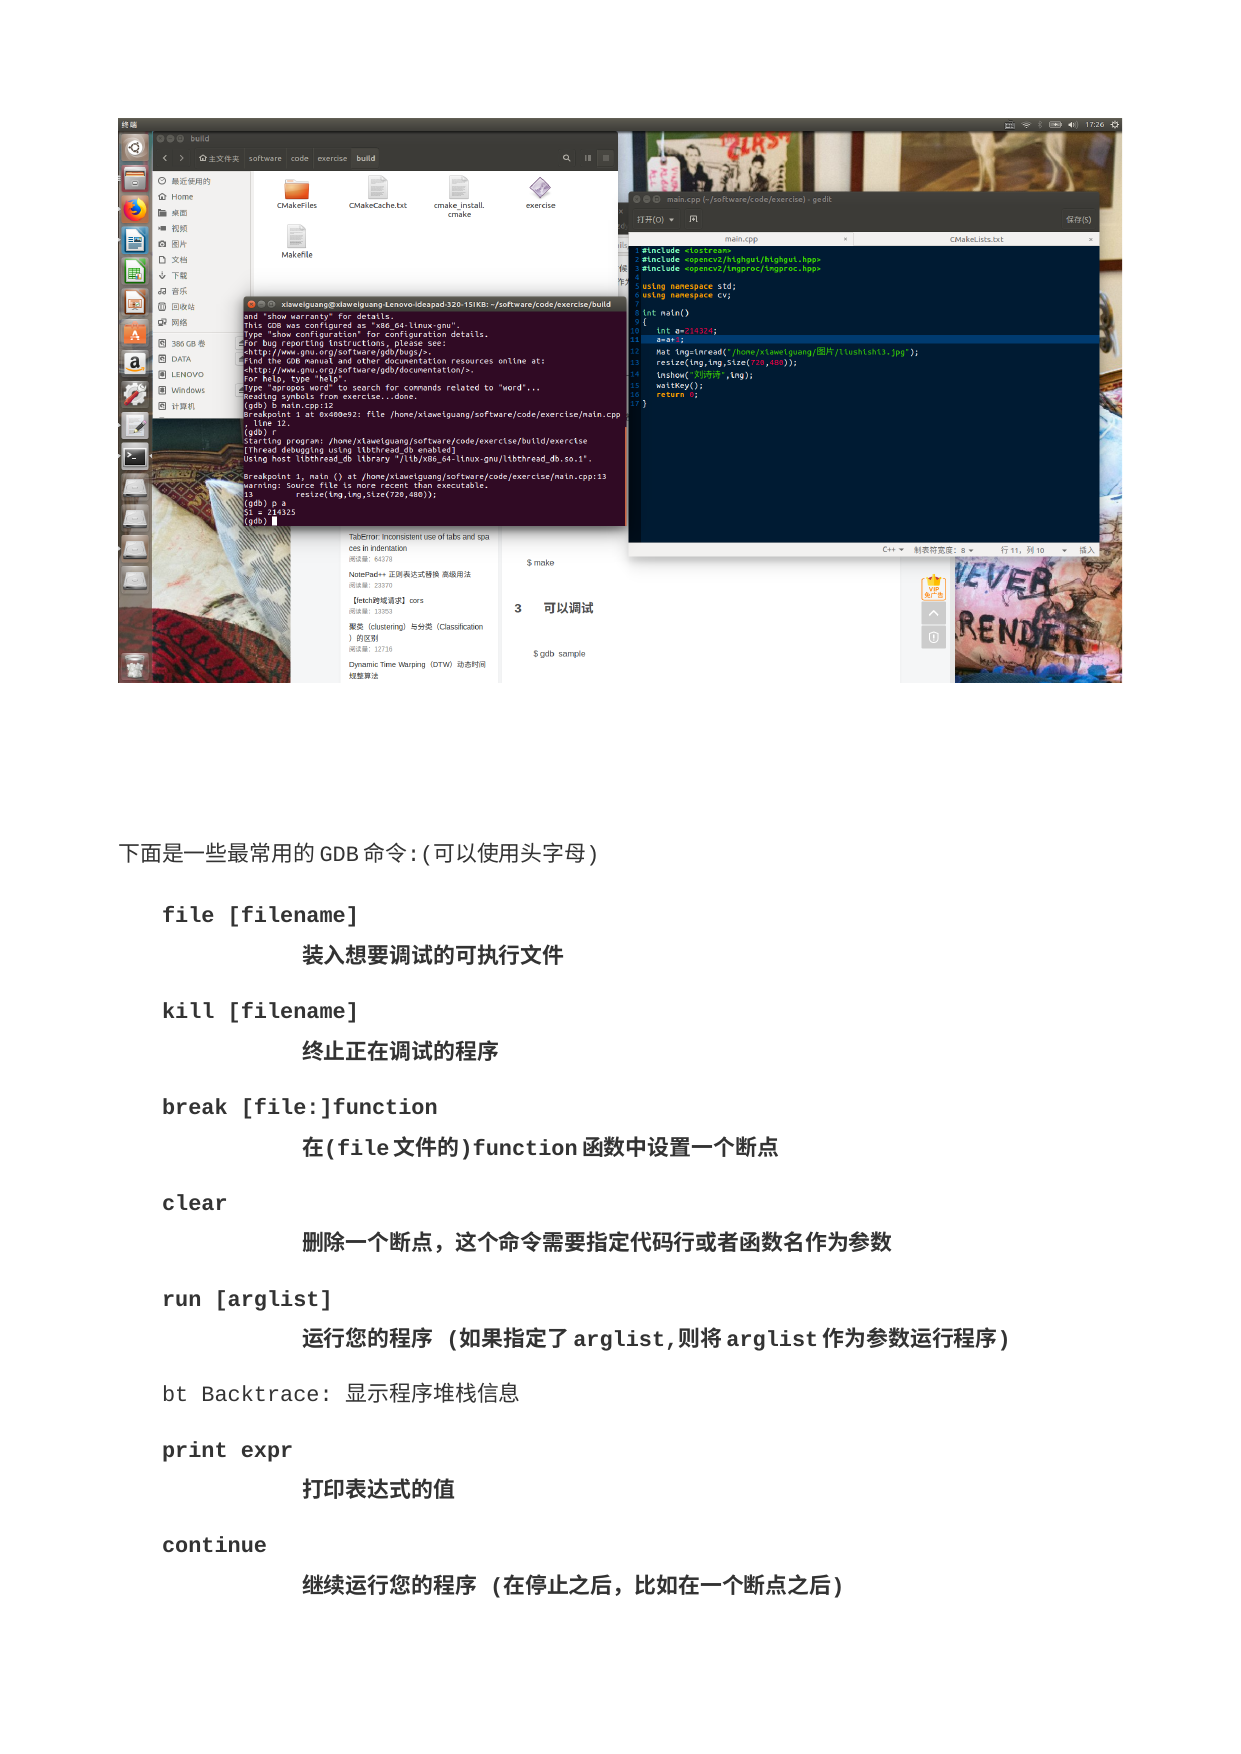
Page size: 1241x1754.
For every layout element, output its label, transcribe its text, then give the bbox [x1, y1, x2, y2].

picture [118, 118, 1123, 683]
text continue 继续运行您的程序 (在停止之后，比如在一个断点之后) [118, 1519, 1122, 1600]
text 下面是一些最常用的GDB命令:(可以使用头字母) [118, 836, 1122, 868]
text bt Backtrace: 显示程序堆栈信息 [118, 1368, 1122, 1408]
text file [filename] 装入想要调试的可执行文件 [118, 889, 1122, 970]
text print expr 打印表达式的值 [118, 1423, 1122, 1504]
text run [arglist] 运行您的程序 (如果指定了arglist,则将arglist作为参数运行程序) [118, 1272, 1122, 1353]
text kill [filename] 终止正在调试的程序 [118, 984, 1122, 1066]
text break [file:]function 在(file文件的)function函数中设置一个断点 [118, 1080, 1122, 1162]
text clear 删除一个断点，这个命令需要指定代码行或者函数名作为参数 [118, 1176, 1122, 1257]
